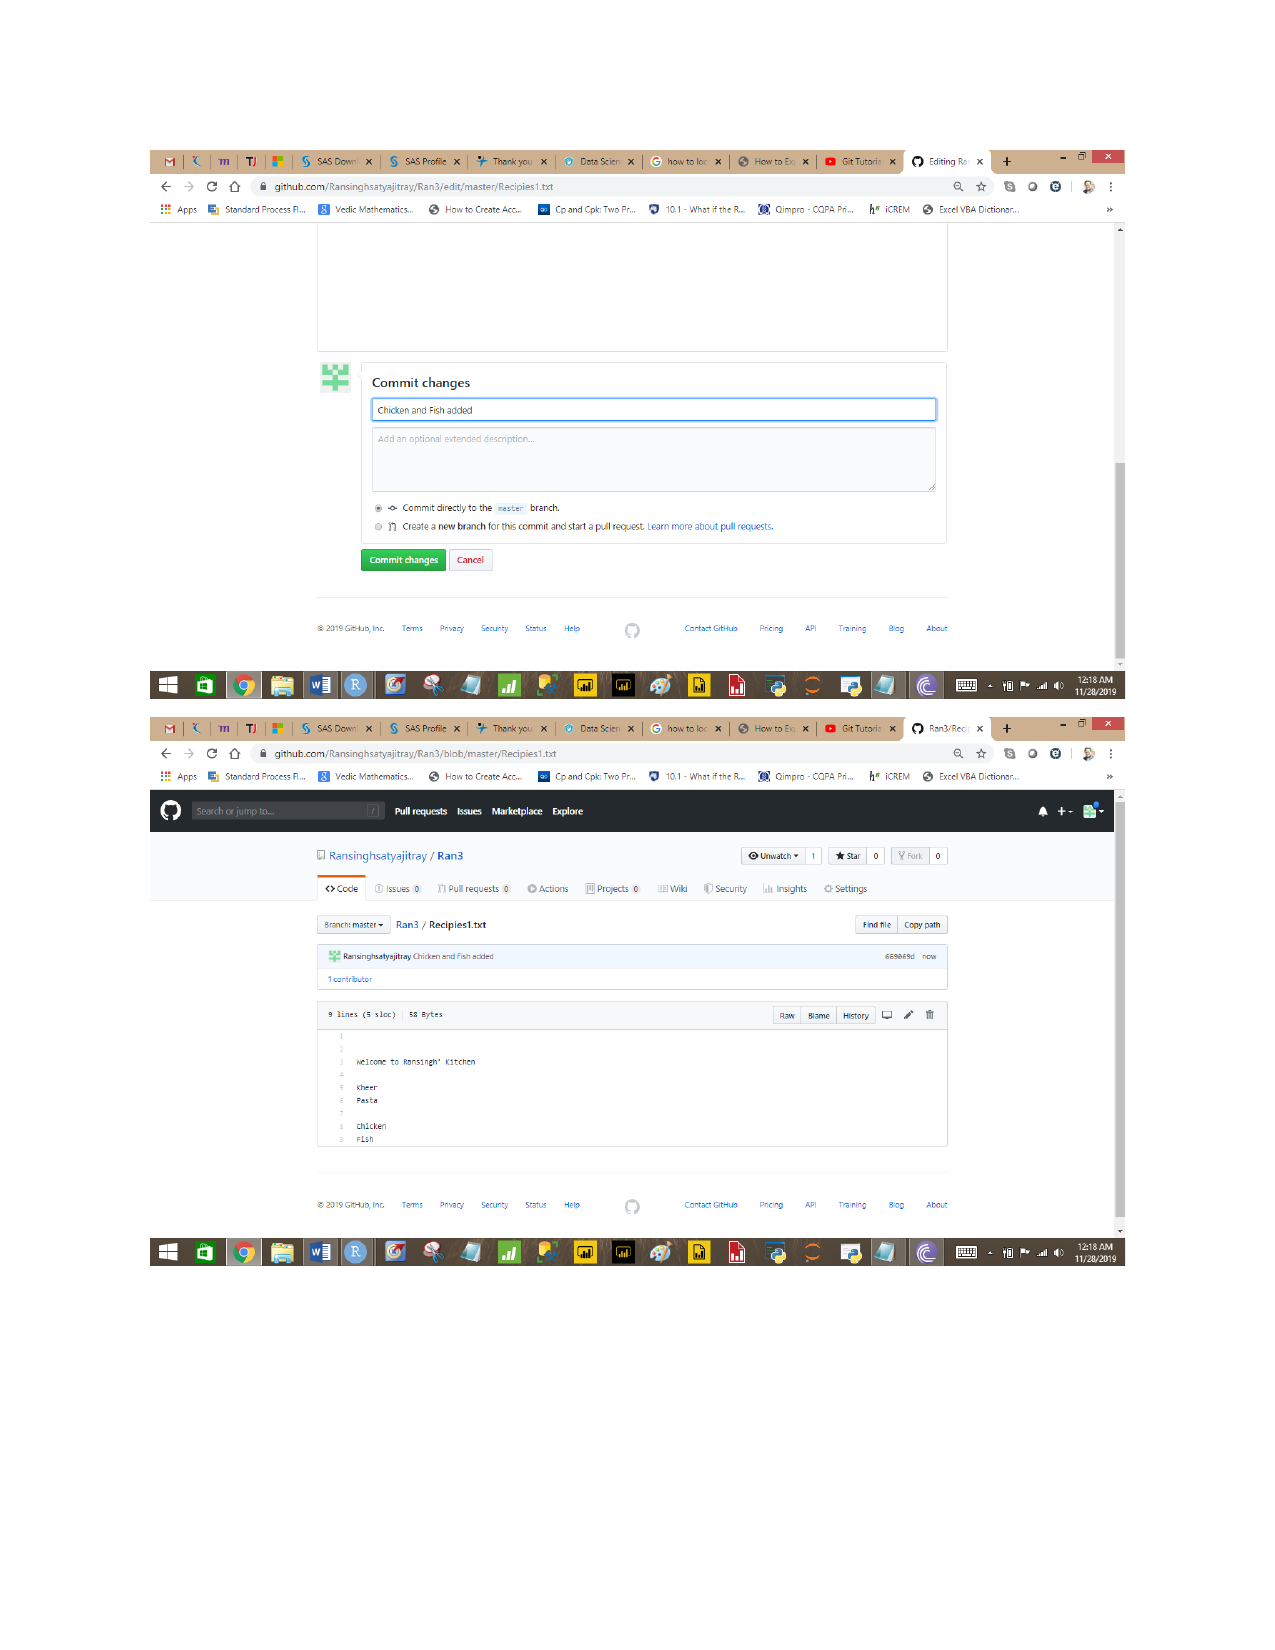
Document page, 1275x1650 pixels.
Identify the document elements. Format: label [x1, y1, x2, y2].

picture [150, 150, 1125, 699]
picture [150, 717, 1125, 1266]
